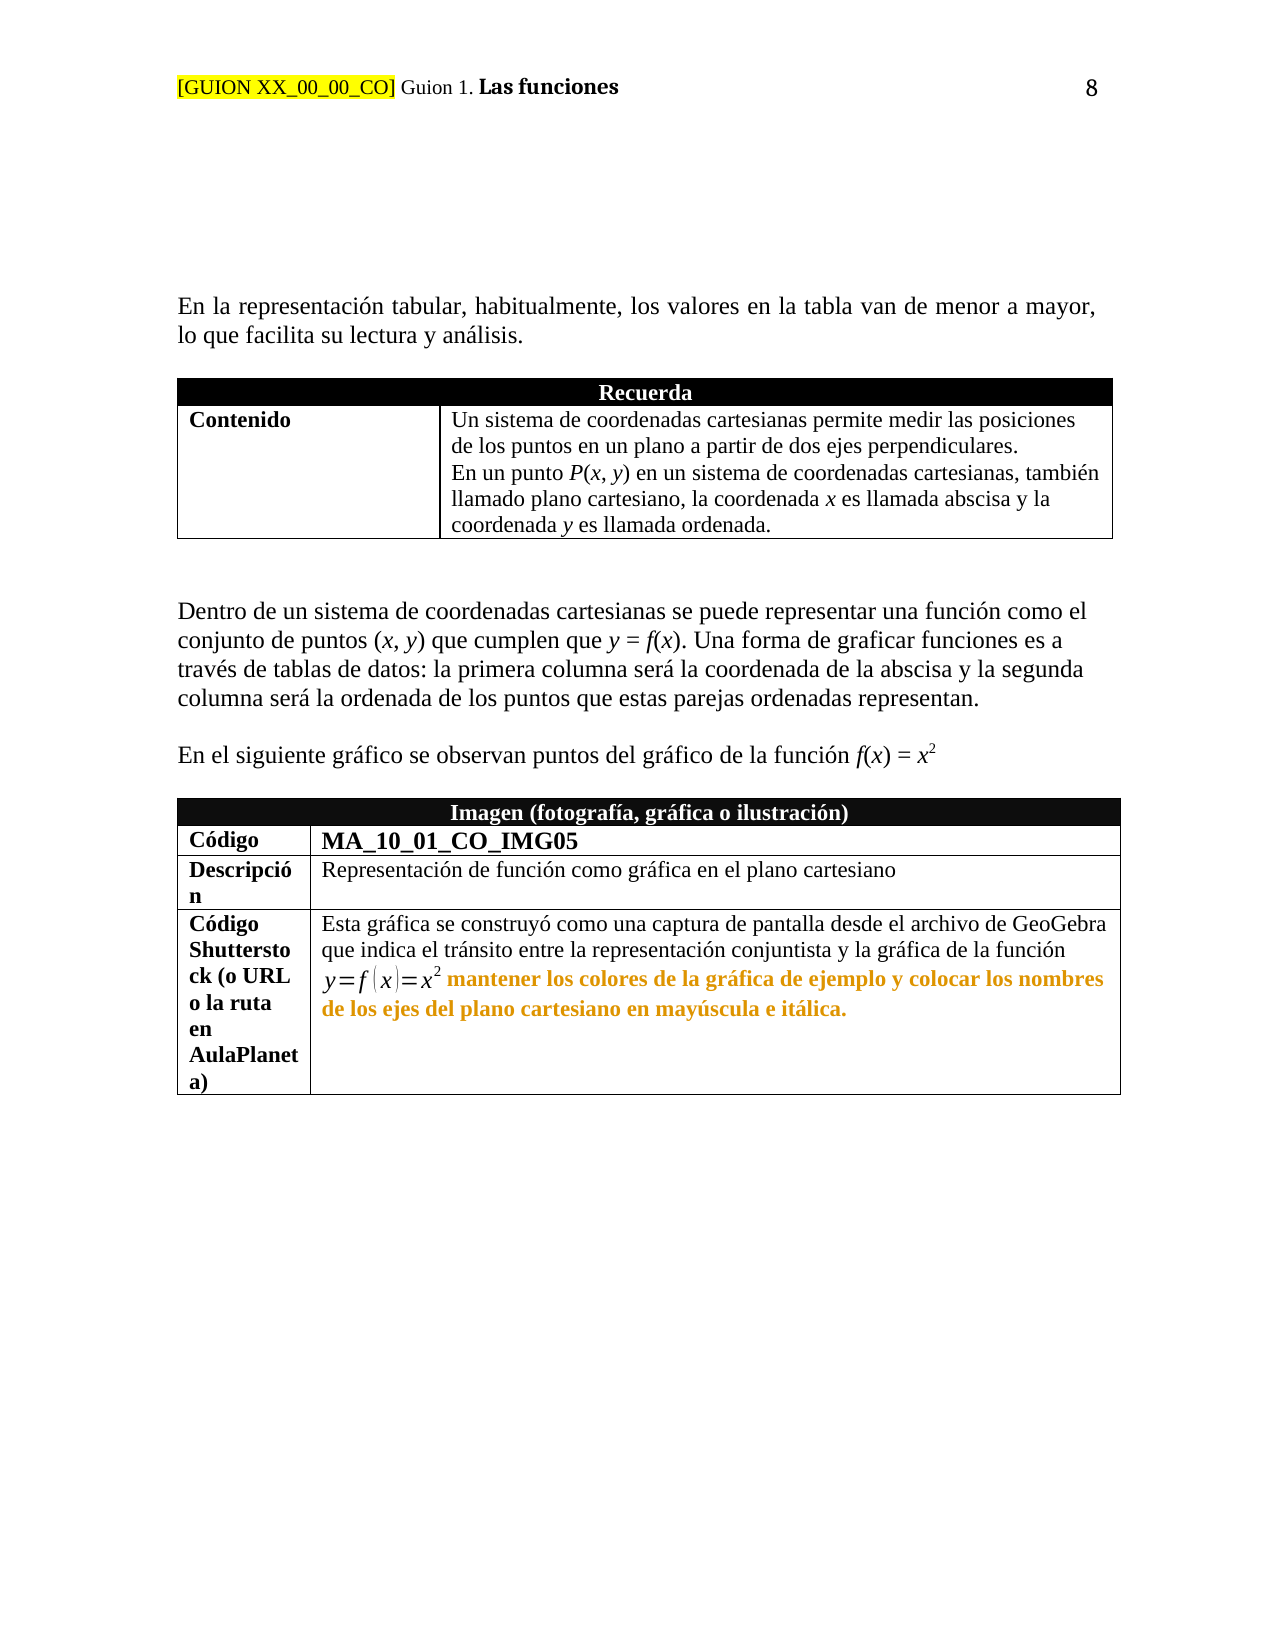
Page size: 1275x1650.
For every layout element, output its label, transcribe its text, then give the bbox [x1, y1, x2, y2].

table_cell Código [178, 826, 310, 855]
text En la representación tabular, habitualmente, los valores en la tabla van de menor a mayor, lo que facilita su lectura y análisis. [177, 291, 1098, 349]
table_cell Un sistema de coordenadas cartesianas permite medir las posiciones de los puntos en un plano a partir de dos ejes perpendiculares. En un punto P(x, y) en un sistema de coordenadas cartesianas, también llamado plano cartesiano, la coordenada x es llamada abscisa y la coordenada y es llamada ordenada. [441, 406, 1112, 538]
table_cell Contenido [178, 406, 439, 538]
table_cell Código Shutterstock (o URL o la ruta en AulaPlaneta) [178, 910, 310, 1094]
text Dentro de un sistema de coordenadas cartesianas se puede representar una función como el conjunto de puntos (x, y) que cumplen que y = f(x). Una forma de graficar funciones es a través de tablas de datos: la primera columna será la coordenada de la abscisa y la segunda columna será la ordenada de los puntos que estas parejas ordenadas representan. [177, 596, 1098, 711]
table_cell MA_10_01_CO_IMG05 [311, 826, 1120, 855]
table_cell Descripción [178, 856, 310, 908]
text En el siguiente gráfico se observan puntos del gráfico de la función f(x) = x2 [177, 740, 1098, 769]
table_header Recuerda [178, 379, 1112, 405]
table_cell Esta gráfica se construyó como una captura de pantalla desde el archivo de GeoGebra que indica el tránsito entre la representación conjuntista y la gráfica de la función mantener los colores de la gráfica de ejemplo y colocar los nombres de los ejes del plano cartesiano en mayúscula e itálica. [311, 910, 1120, 1094]
table_header Imagen (fotografía, gráfica o ilustración) [178, 799, 1120, 825]
table_cell Representación de función como gráfica en el plano cartesiano [311, 856, 1120, 908]
